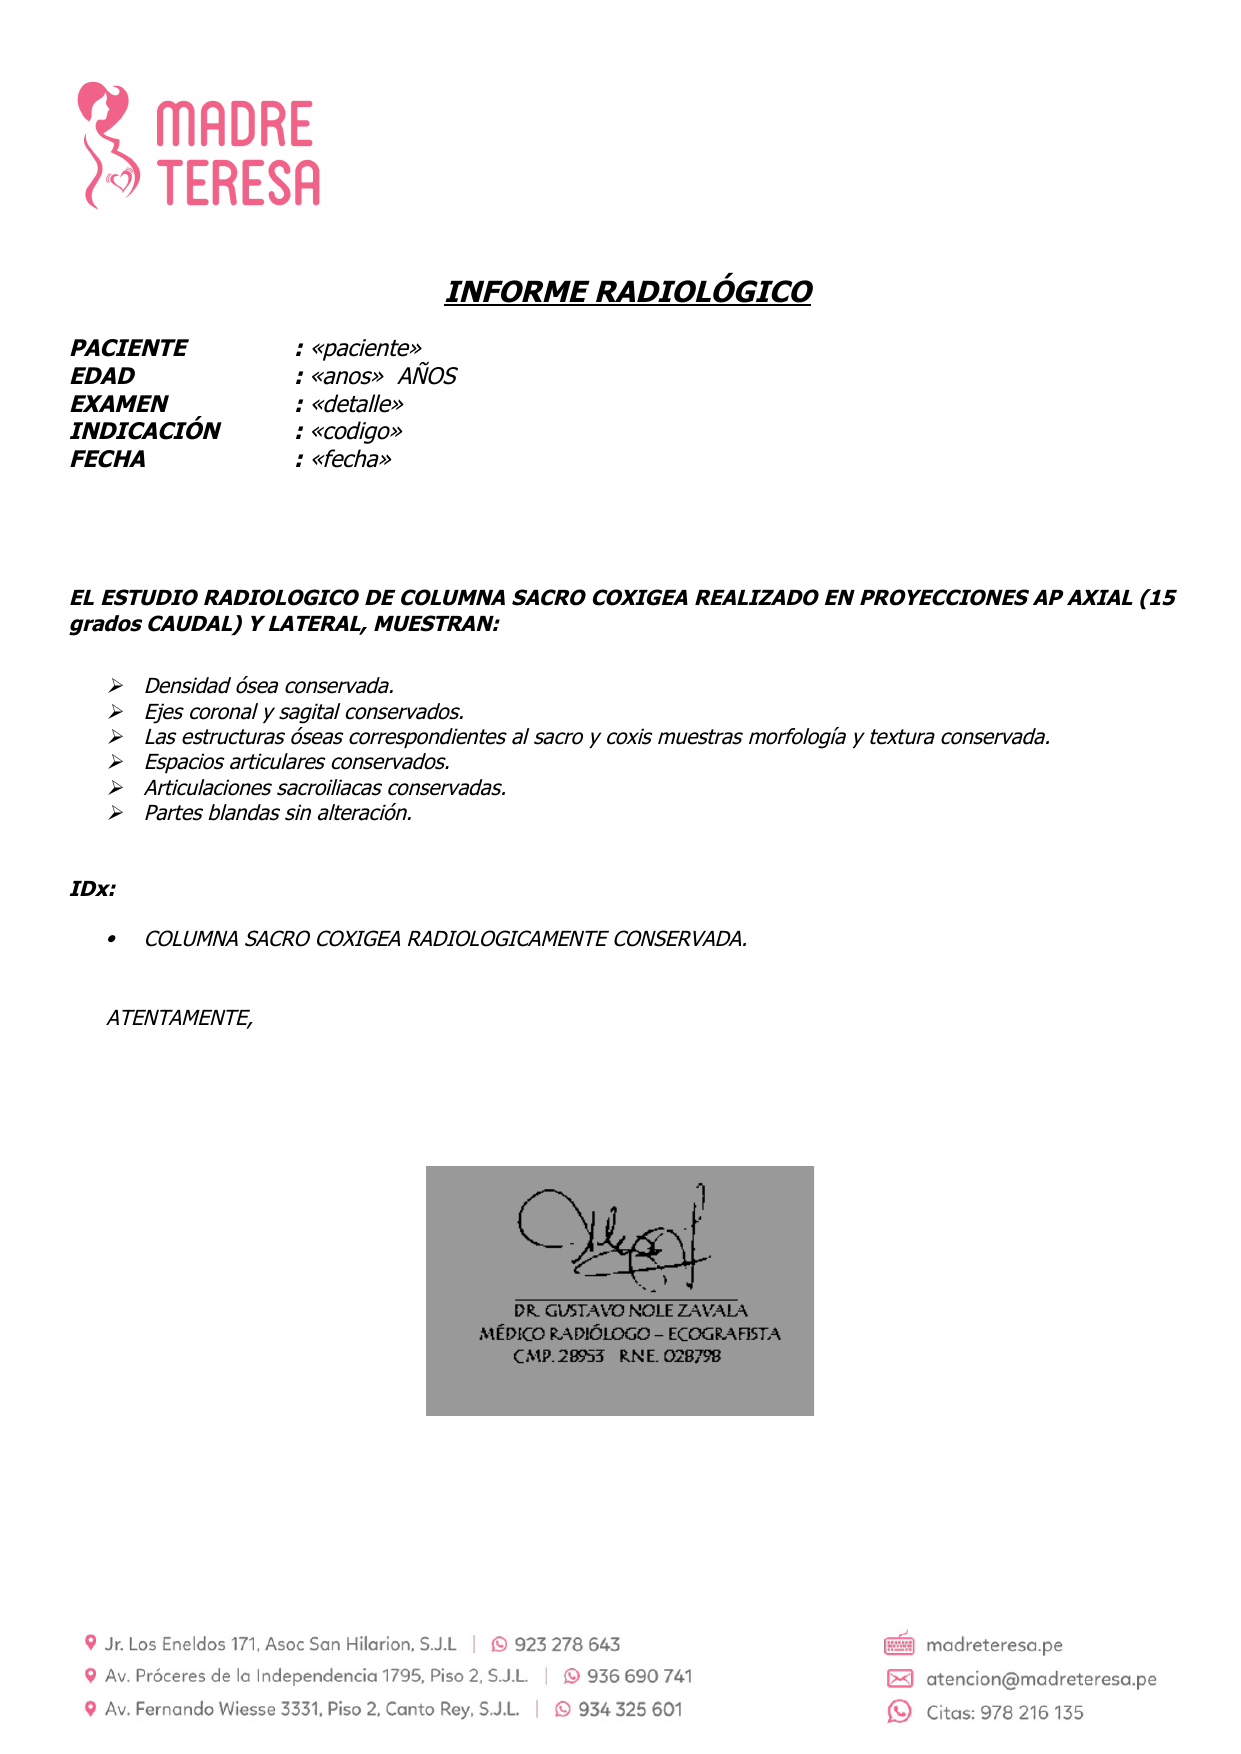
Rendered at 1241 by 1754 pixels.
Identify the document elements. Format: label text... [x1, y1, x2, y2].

list Las estructuras óseas correspondientes al sacro y coxis muestras morfología y textura conservada. [106, 724, 1178, 749]
list Articulaciones sacroiliacas conservadas. [106, 774, 1178, 799]
title INFORME RADIOLÓGICO [80, 273, 1178, 308]
list Partes blandas sin alteración. [106, 799, 1178, 825]
list Espacios articulares conservados. [106, 749, 1178, 774]
text ATENTAMENTE, [106, 1004, 1178, 1029]
text PACIENTE : «paciente» [69, 334, 1178, 361]
text INDICACIÓN : «codigo» [69, 417, 1178, 444]
text EDAD : «anos» AÑOS [69, 361, 1178, 389]
list COLUMNA SACRO COXIGEA RADIOLOGICAMENTE CONSERVADA. [106, 926, 1178, 951]
text FECHA : «fecha» [69, 444, 1178, 472]
list Ejes coronal y sagital conservados. [106, 698, 1178, 724]
text IDx: [69, 875, 1178, 901]
text EXAMEN : «detalle» [69, 389, 1178, 417]
list Densidad ósea conservada. [106, 673, 1178, 698]
picture [73, 72, 331, 215]
picture [0, 1594, 1241, 1754]
subtitle EL ESTUDIO RADIOLOGICO DE COLUMNA SACRO COXIGEA REALIZADO EN PROYECCIONES AP AXIAL (15 grados CAUDAL) Y LATERAL, MUESTRAN: [69, 585, 1178, 635]
